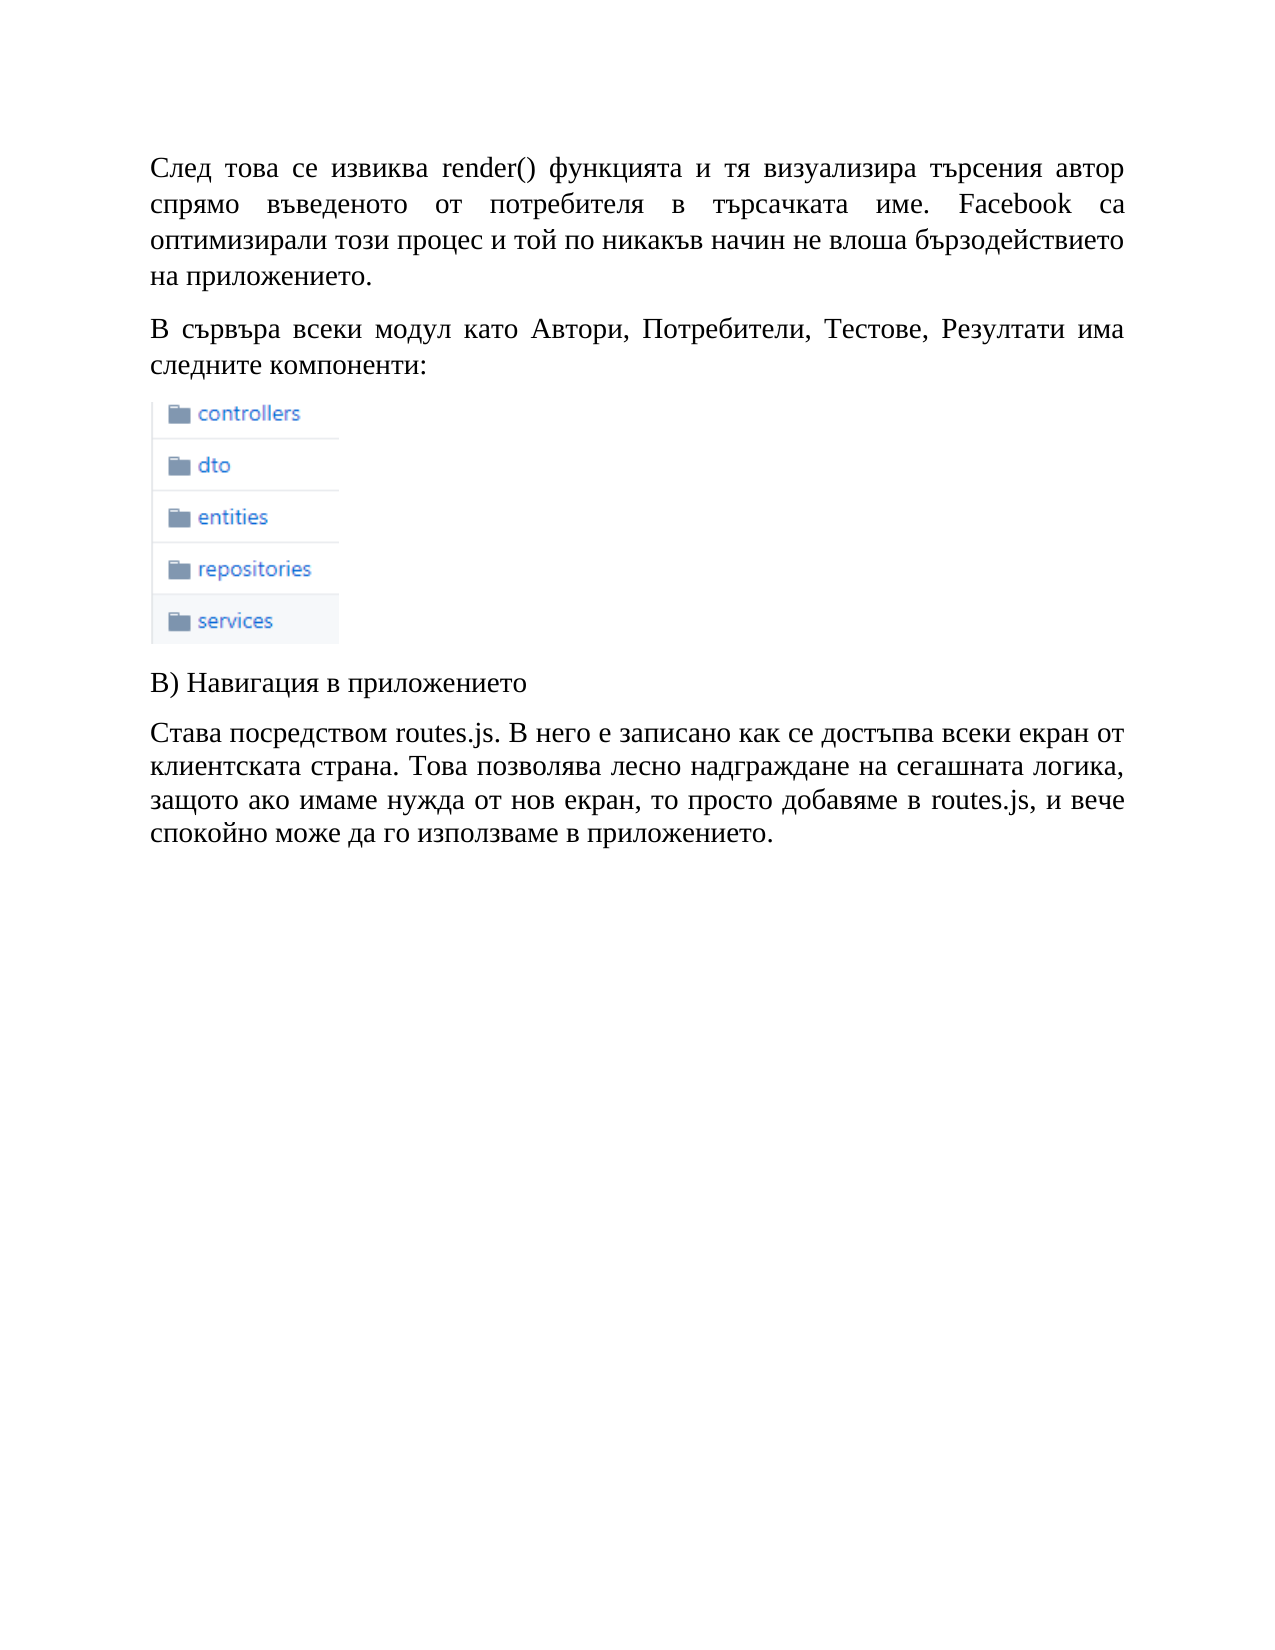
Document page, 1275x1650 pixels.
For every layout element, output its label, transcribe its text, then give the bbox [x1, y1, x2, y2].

text Става посредством routes.js. В него е записано как се достъпва всеки екран от клиентската страна. Това позволява лесно надграждане на сегашната логика, защото ако имаме нужда от нов екран, то просто добавяме в routes.js, и вече спокойно може да го използваме в приложението. [150, 715, 1125, 849]
text В сървъра всеки модул като Автори, Потребители, Тестове, Резултати има следните компоненти: [150, 311, 1125, 381]
text След това се извиква render() функцията и тя визуализира търсения автор спрямо въведеното от потребителя в търсачката име. Facebook са оптимизирали този процес и той по никакъв начин не влоша бързодействието на приложението. [150, 150, 1125, 292]
picture [150, 402, 339, 644]
text В) Навигация в приложението [150, 665, 1125, 698]
